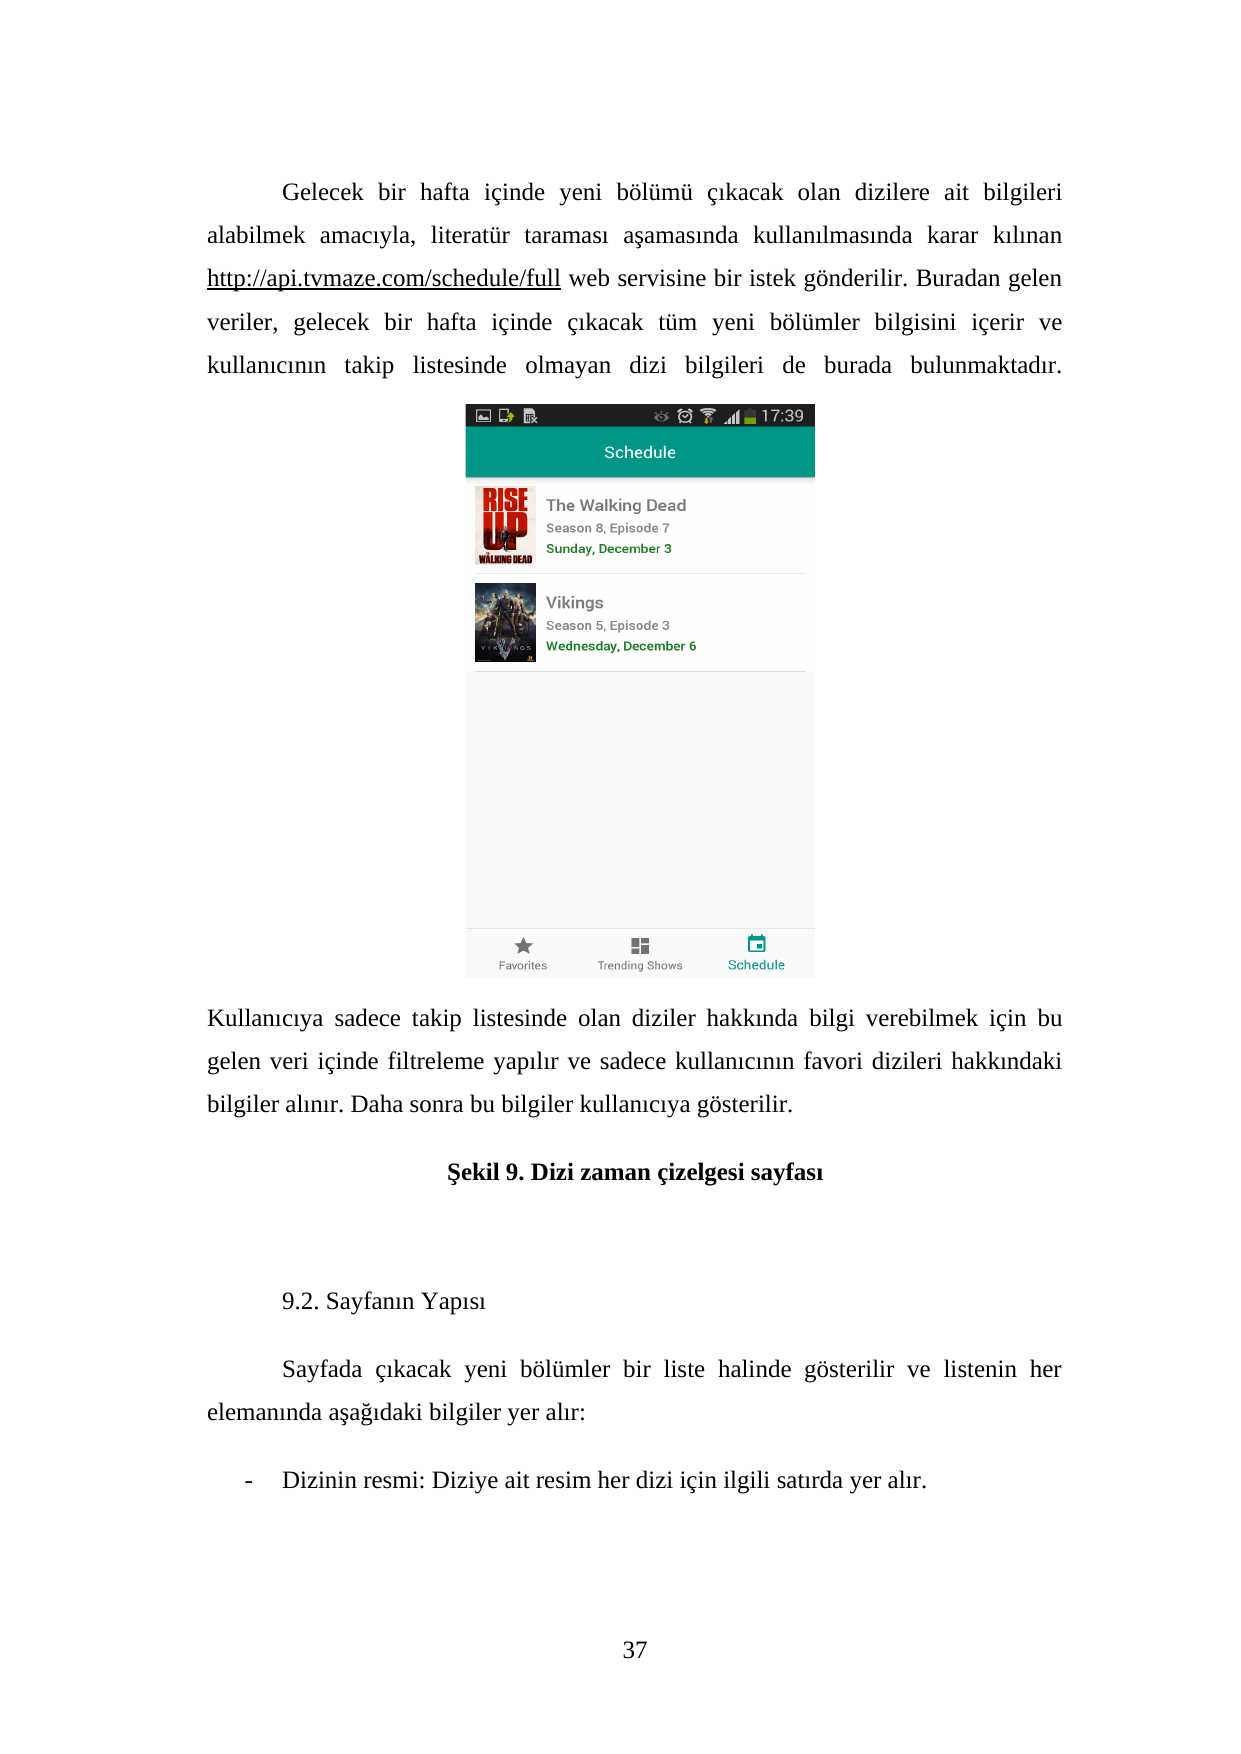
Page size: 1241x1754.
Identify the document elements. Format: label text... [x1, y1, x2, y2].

text 9.2. Sayfanın Yapısı [207, 1286, 1063, 1315]
text Gelecek bir hafta içinde yeni bölümü çıkacak olan dizilere ait bilgileri alabilmek amacıyla, literatür taraması aşamasında kullanılmasında karar kılınan http://api.tvmaze.com/schedule/full web servisine bir istek gönderilir. Buradan gelen veriler, gelecek bir hafta içinde çıkacak tüm yeni bölümler bilgisini içerir ve kullanıcının takip listesinde olmayan dizi bilgileri de burada bulunmaktadır. Kullanıcıya sadece takip listesinde olan diziler hakkında bilgi verebilmek için bu gelen veri içinde filtreleme yapılır ve sadece kullanıcının favori dizileri hakkındaki bilgiler alınır. Daha sonra bu bilgiler kullanıcıya gösterilir. [207, 177, 1063, 1118]
text Sayfada çıkacak yeni bölümler bir liste halinde gösterilir ve listenin her elemanında aşağıdaki bilgiler yer alır: [207, 1354, 1063, 1426]
picture [465, 404, 815, 978]
text Şekil 9. Dizi zaman çizelgesi sayfası [207, 1157, 1063, 1186]
list Dizinin resmi: Diziye ait resim her dizi için ilgili satırda yer alır. [244, 1466, 1063, 1494]
